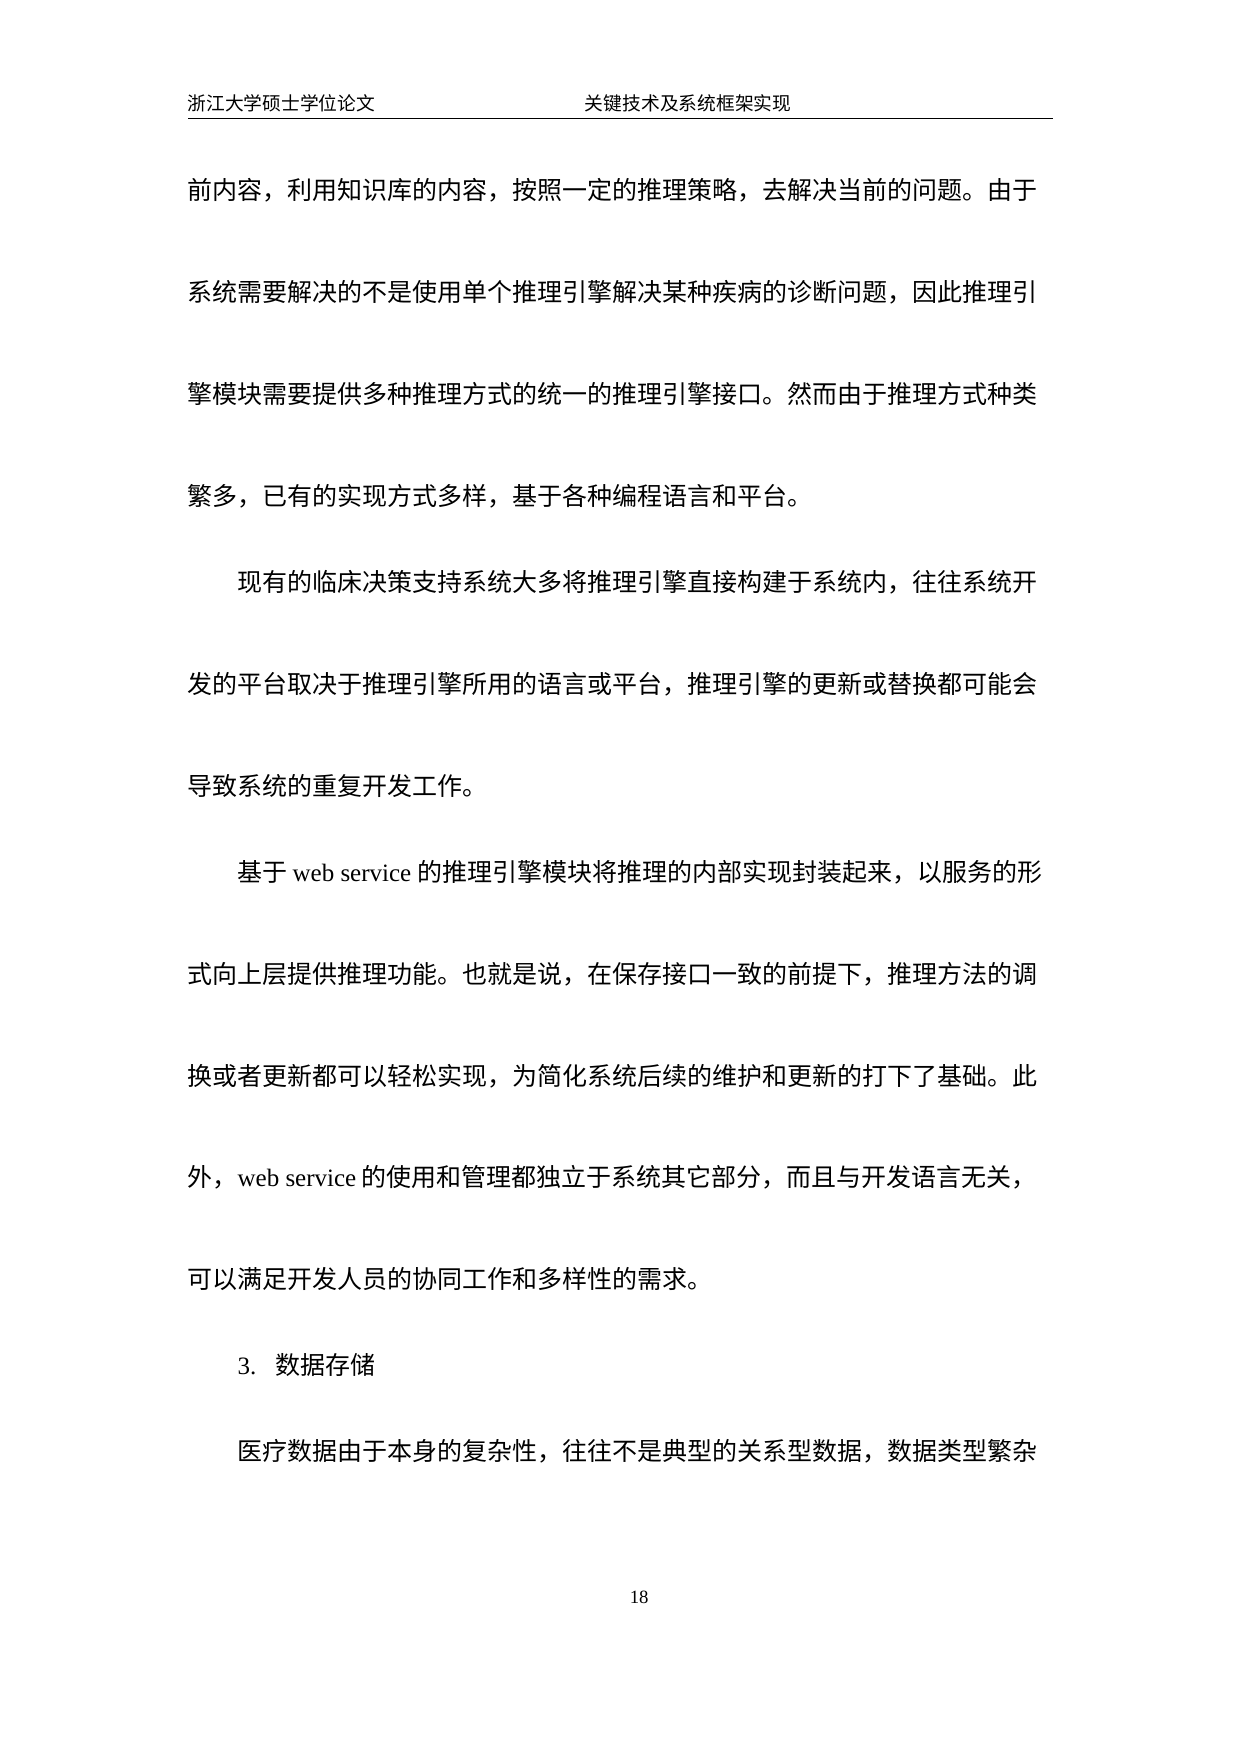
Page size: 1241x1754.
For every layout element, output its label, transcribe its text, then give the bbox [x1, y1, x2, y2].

text 3. 数据存储 [187, 1330, 1053, 1398]
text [187, 155, 1053, 528]
text 基于web service 的推理引擎模块将推理的内部实现封装起来，以服务的形式向上层提供推理功能。也就是说，在保存接口一致的前提下，推理方法的调换或者更新都可以轻松实现，为简化系统后续的维护和更新的打下了基础。此外，web service的使用和管理都独立于系统其它部分，而且与开发语言无关，可以满足开发人员的协同工作和多样性的需求。 [187, 836, 1053, 1312]
text 现有的临床决策支持系统大多将推理引擎直接构建于系统内，往往系统开发的平台取决于推理引擎所用的语言或平台，推理引擎的更新或替换都可能会导致系统的重复开发工作。 [187, 547, 1053, 818]
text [187, 1416, 1053, 1484]
